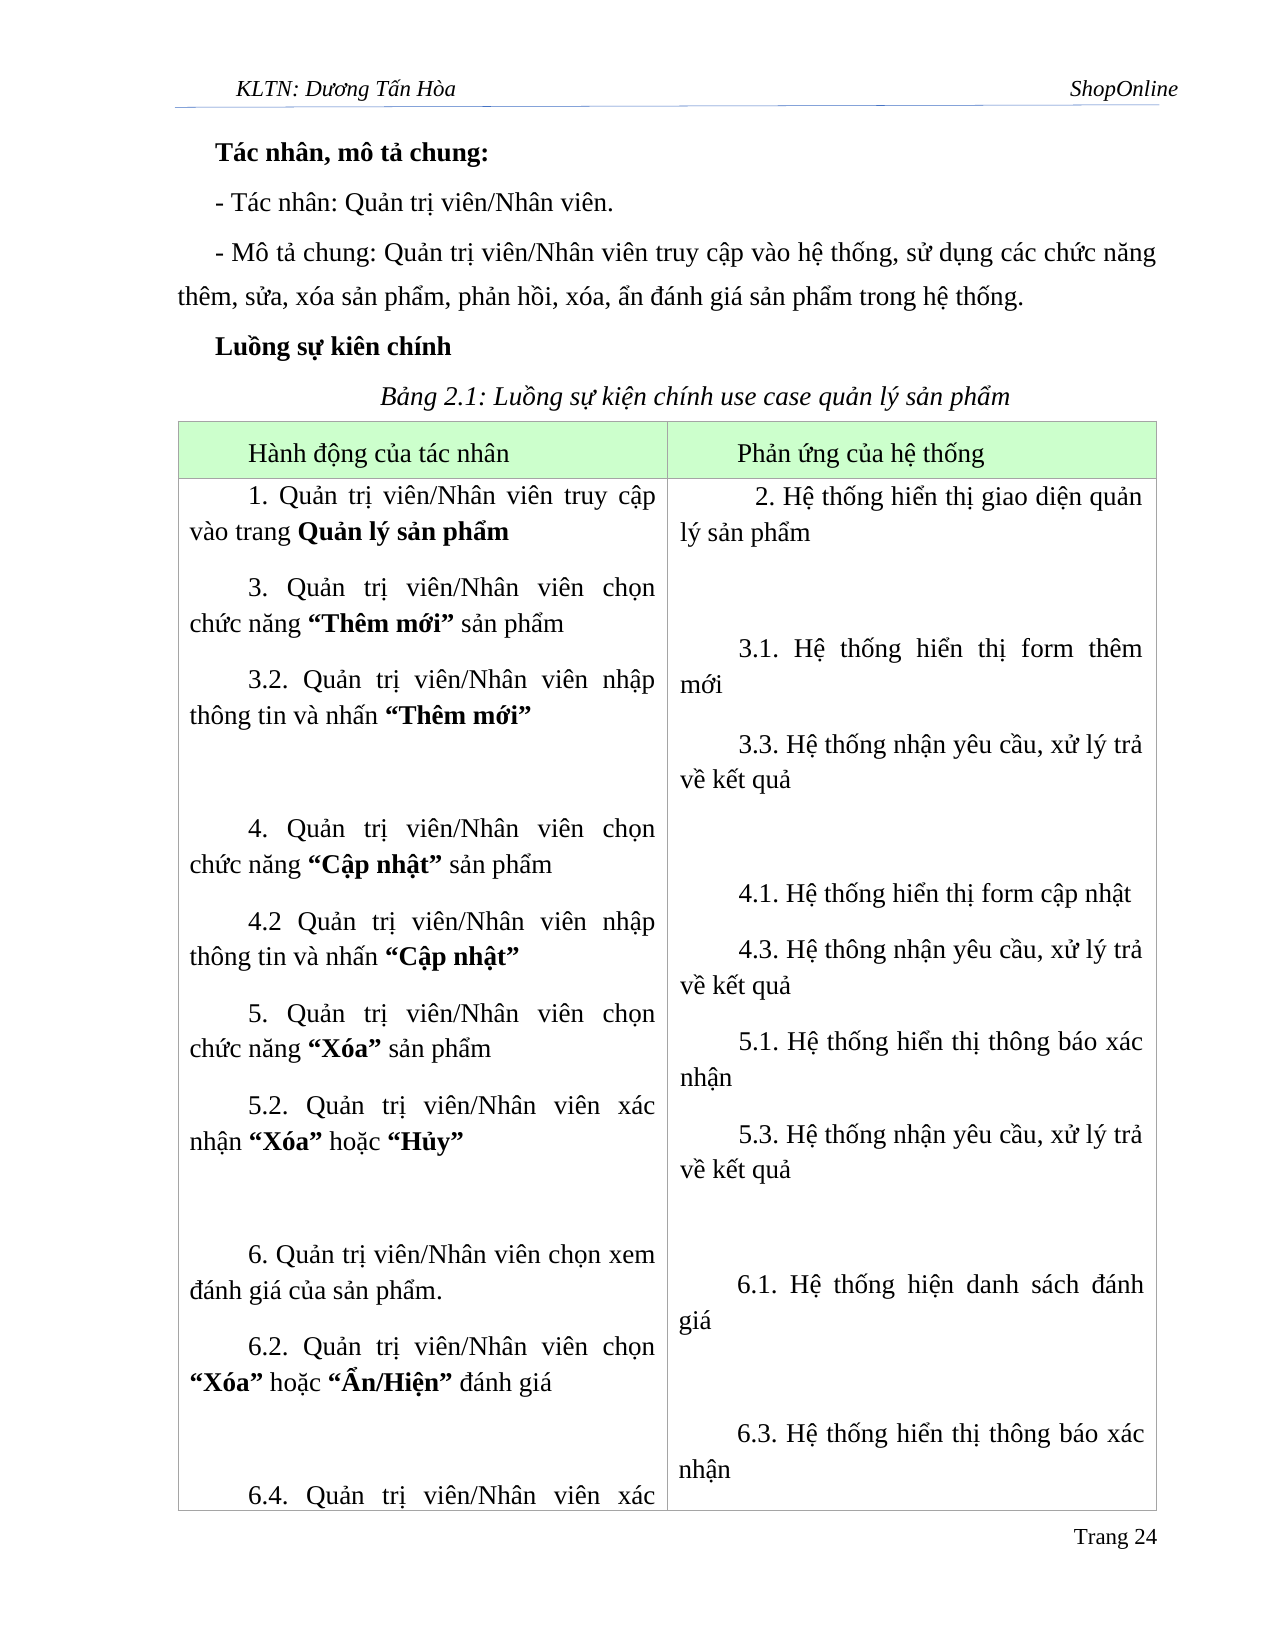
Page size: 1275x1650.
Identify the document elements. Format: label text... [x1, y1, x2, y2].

text Luồng sự kiên chính [177, 321, 1157, 364]
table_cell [668, 479, 1156, 1510]
table_header Phản ứng của hệ thống [668, 422, 1156, 478]
text - Mô tả chung: Quản trị viên/Nhân viên truy cập vào hệ thống, sử dụng các chức năng thêm, sửa, xóa sản phẩm, phản hồi, xóa, ẩn đánh giá sản phẩm trong hệ thống. [177, 227, 1157, 314]
text Bảng 2.1: Luồng sự kiện chính use case quản lý sản phẩm [177, 371, 1157, 414]
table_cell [179, 479, 667, 1510]
text Tác nhân, mô tả chung: [177, 127, 1157, 171]
text - Tác nhân: Quản trị viên/Nhân viên. [177, 177, 1157, 221]
table_header Hành động của tác nhân [179, 422, 667, 478]
